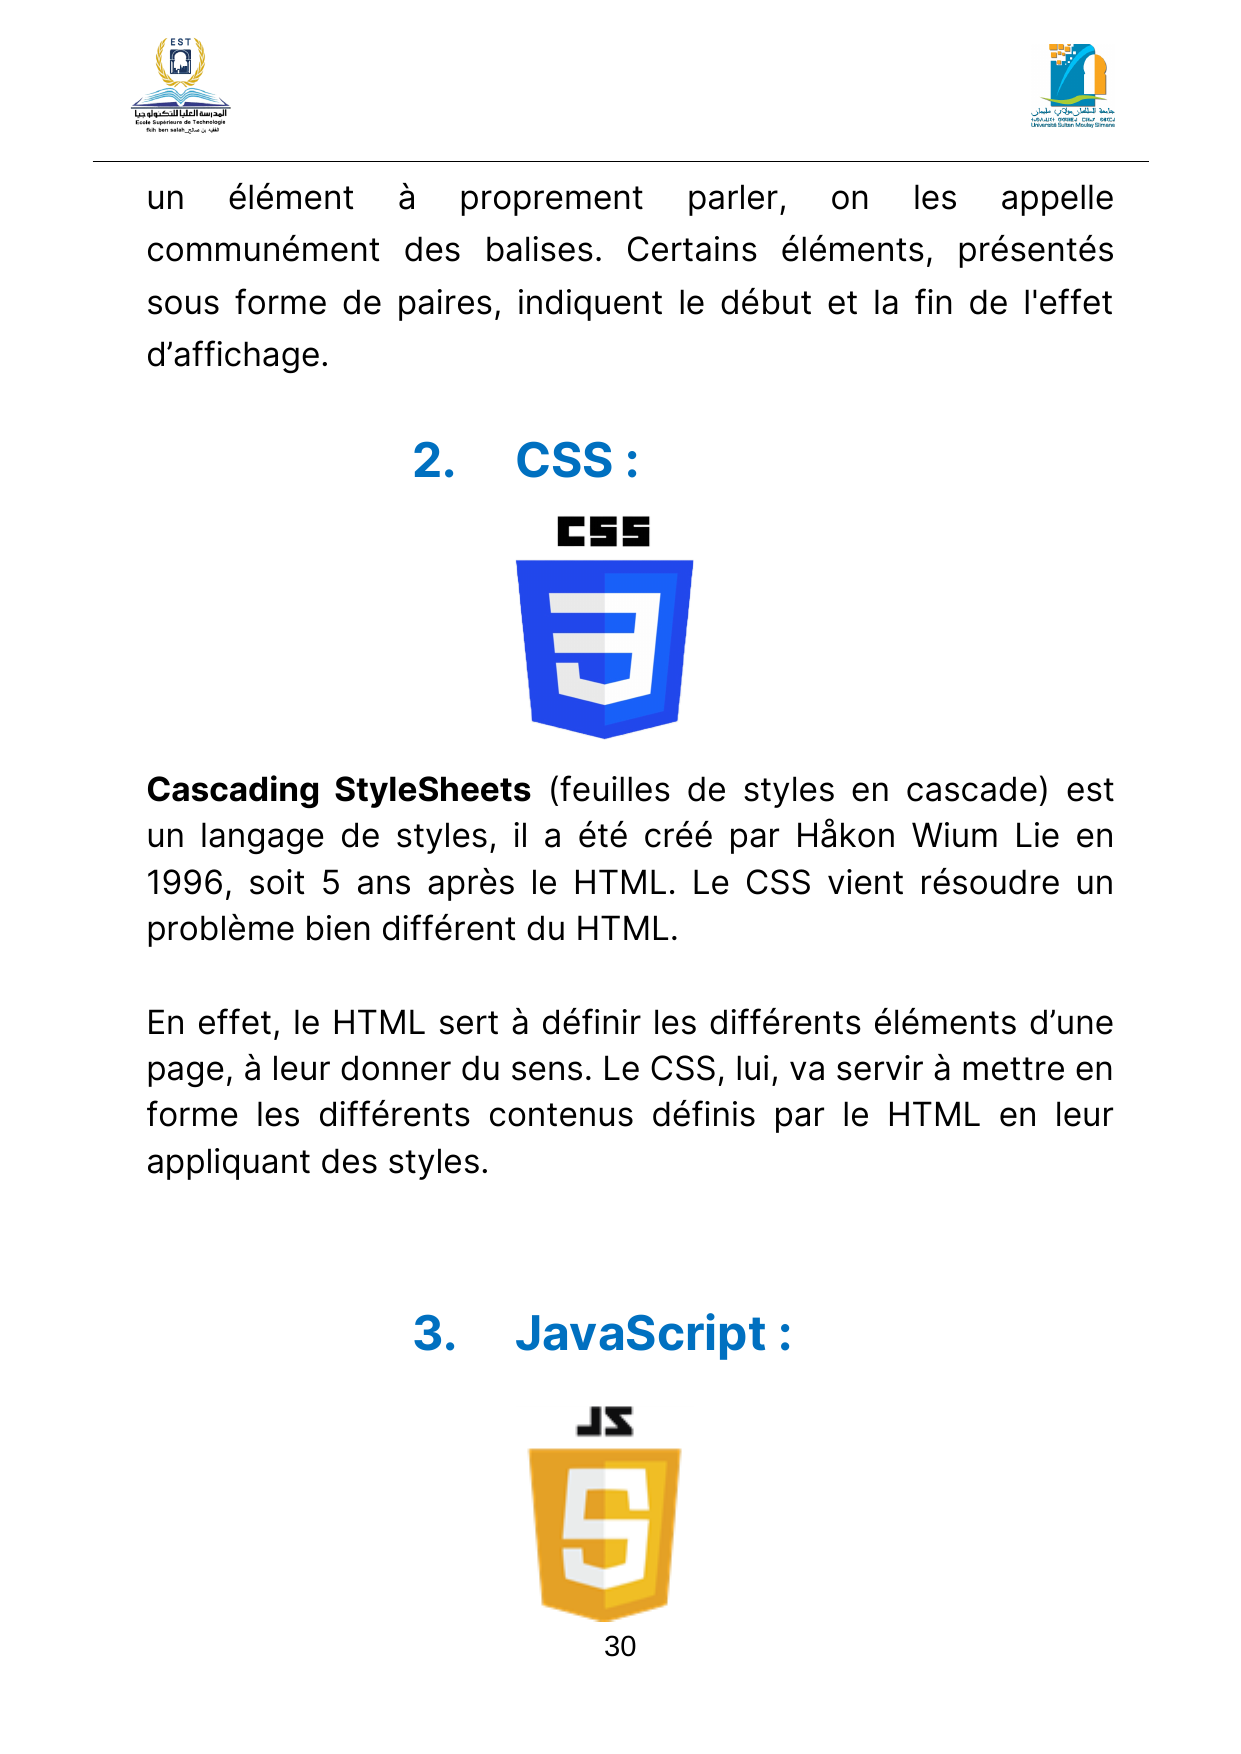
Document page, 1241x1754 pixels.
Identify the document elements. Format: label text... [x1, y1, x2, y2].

list JavaScript : [412, 1304, 1088, 1362]
picture [1031, 44, 1115, 116]
picture [507, 500, 704, 750]
picture [516, 1405, 694, 1622]
list CSS : [412, 431, 1088, 489]
text En effet, le HTML sert à définir les différents éléments d’une page, à leur donner du sens. Le CSS, lui, va servir à mettre en forme les différents contenus définis par le HTML en leur appliquant des styles. [146, 1002, 1115, 1181]
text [146, 116, 1115, 374]
text Cascading StyleSheets (feuilles de styles en cascade) est un langage de styles, il a été créé par Håkon Wium Lie en 1996, soit 5 ans après le HTML. Le CSS vient résoudre un problème bien différent du HTML. [146, 769, 1115, 949]
picture [126, 23, 236, 149]
